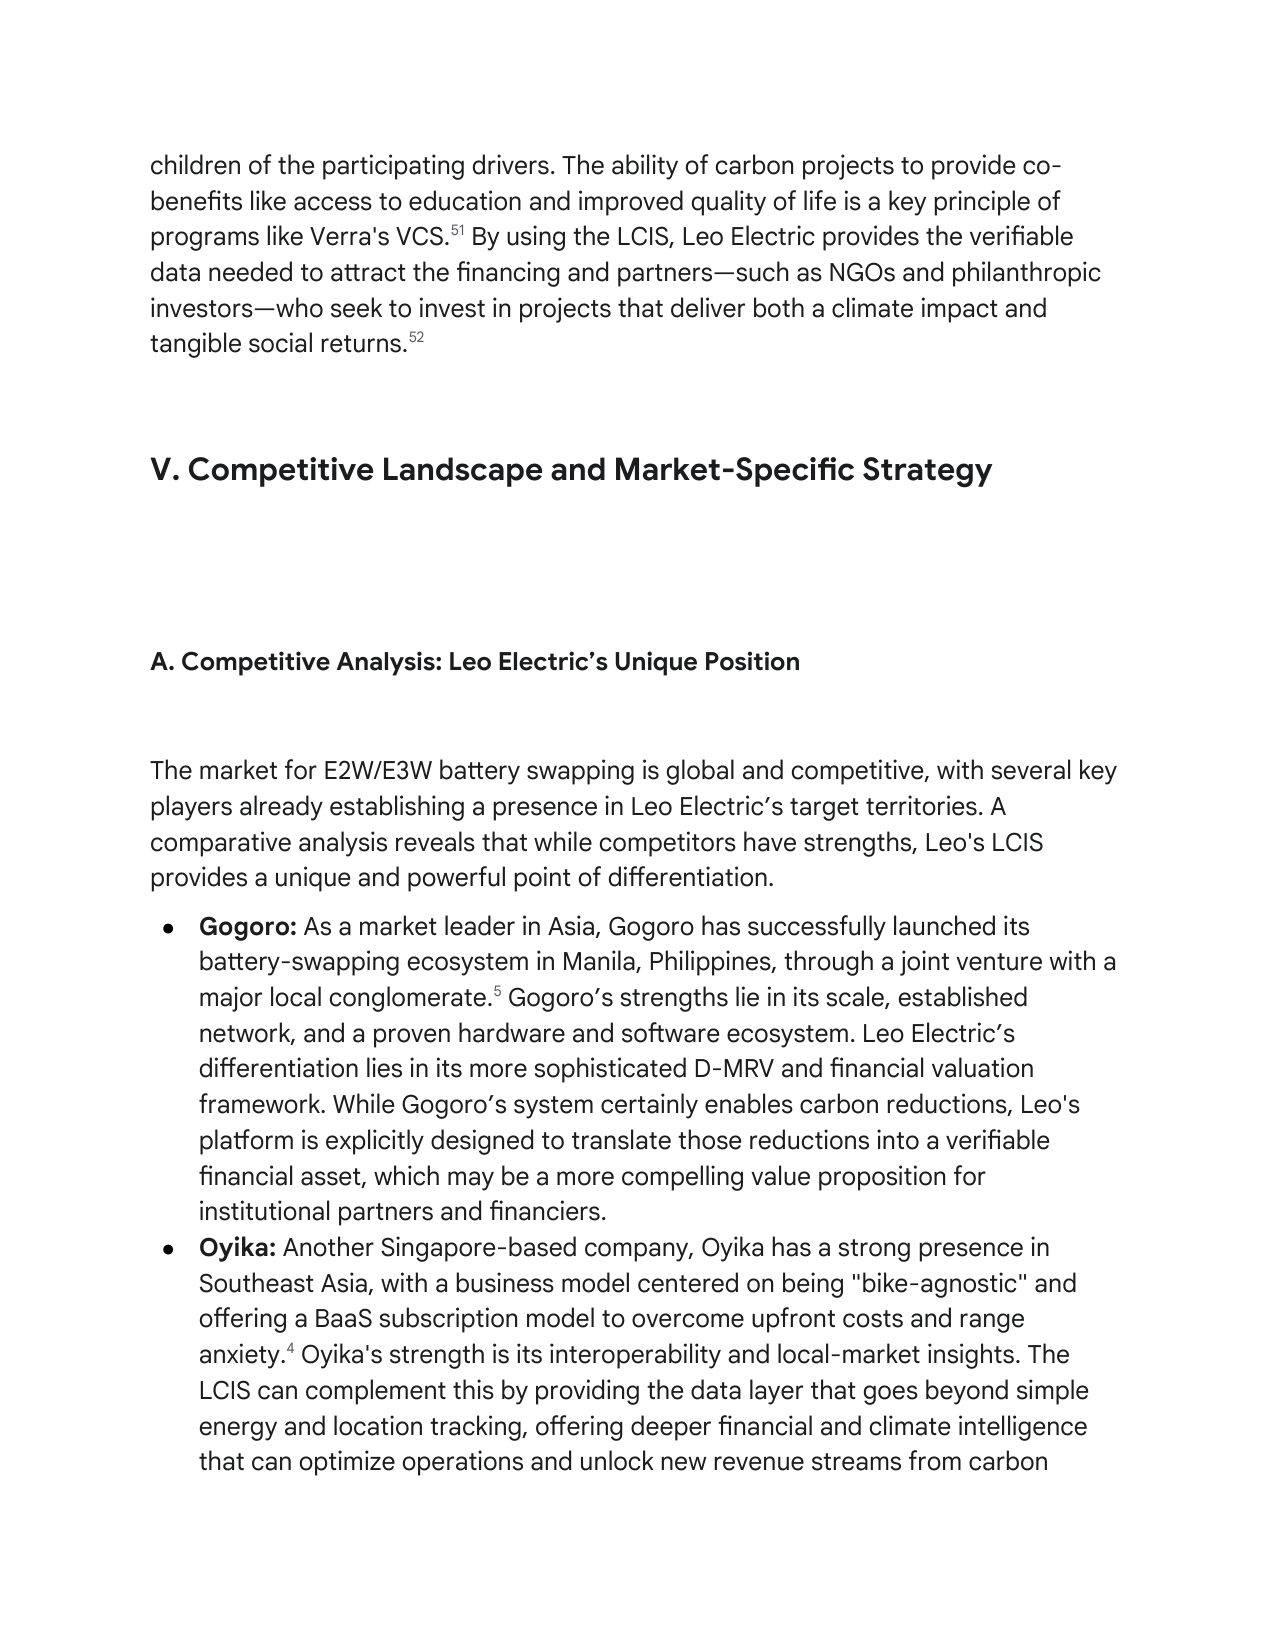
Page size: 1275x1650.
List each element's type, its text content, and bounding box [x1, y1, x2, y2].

list Gogoro: As a market leader in Asia, Gogoro has successfully launched its battery-swapping ecosystem in Manila, Philippines, through a joint venture with a major local conglomerate.5 Gogoro’s strengths lie in its scale, established network, and a proven hardware and software ecosystem. Leo Electric’s differentiation lies in its more sophisticated D-MRV and financial valuation framework. While Gogoro’s system certainly enables carbon reductions, Leo's platform is explicitly designed to translate those reductions into a verifiable financial asset, which may be a more compelling value proposition for institutional partners and financiers. [161, 911, 1125, 1228]
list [161, 1232, 1125, 1478]
text The market for E2W/E3W battery swapping is global and competitive, with several key players already establishing a presence in Leo Electric’s target territories. A comparative analysis reveals that while competitors have strengths, Leo's LCIS provides a unique and powerful point of differentiation. [150, 755, 1125, 894]
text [150, 150, 1125, 360]
subtitle V. Competitive Landscape and Market-Specific Strategy [150, 450, 1125, 489]
subtitle A. Competitive Analysis: Leo Electric’s Unique Position [150, 646, 1125, 678]
